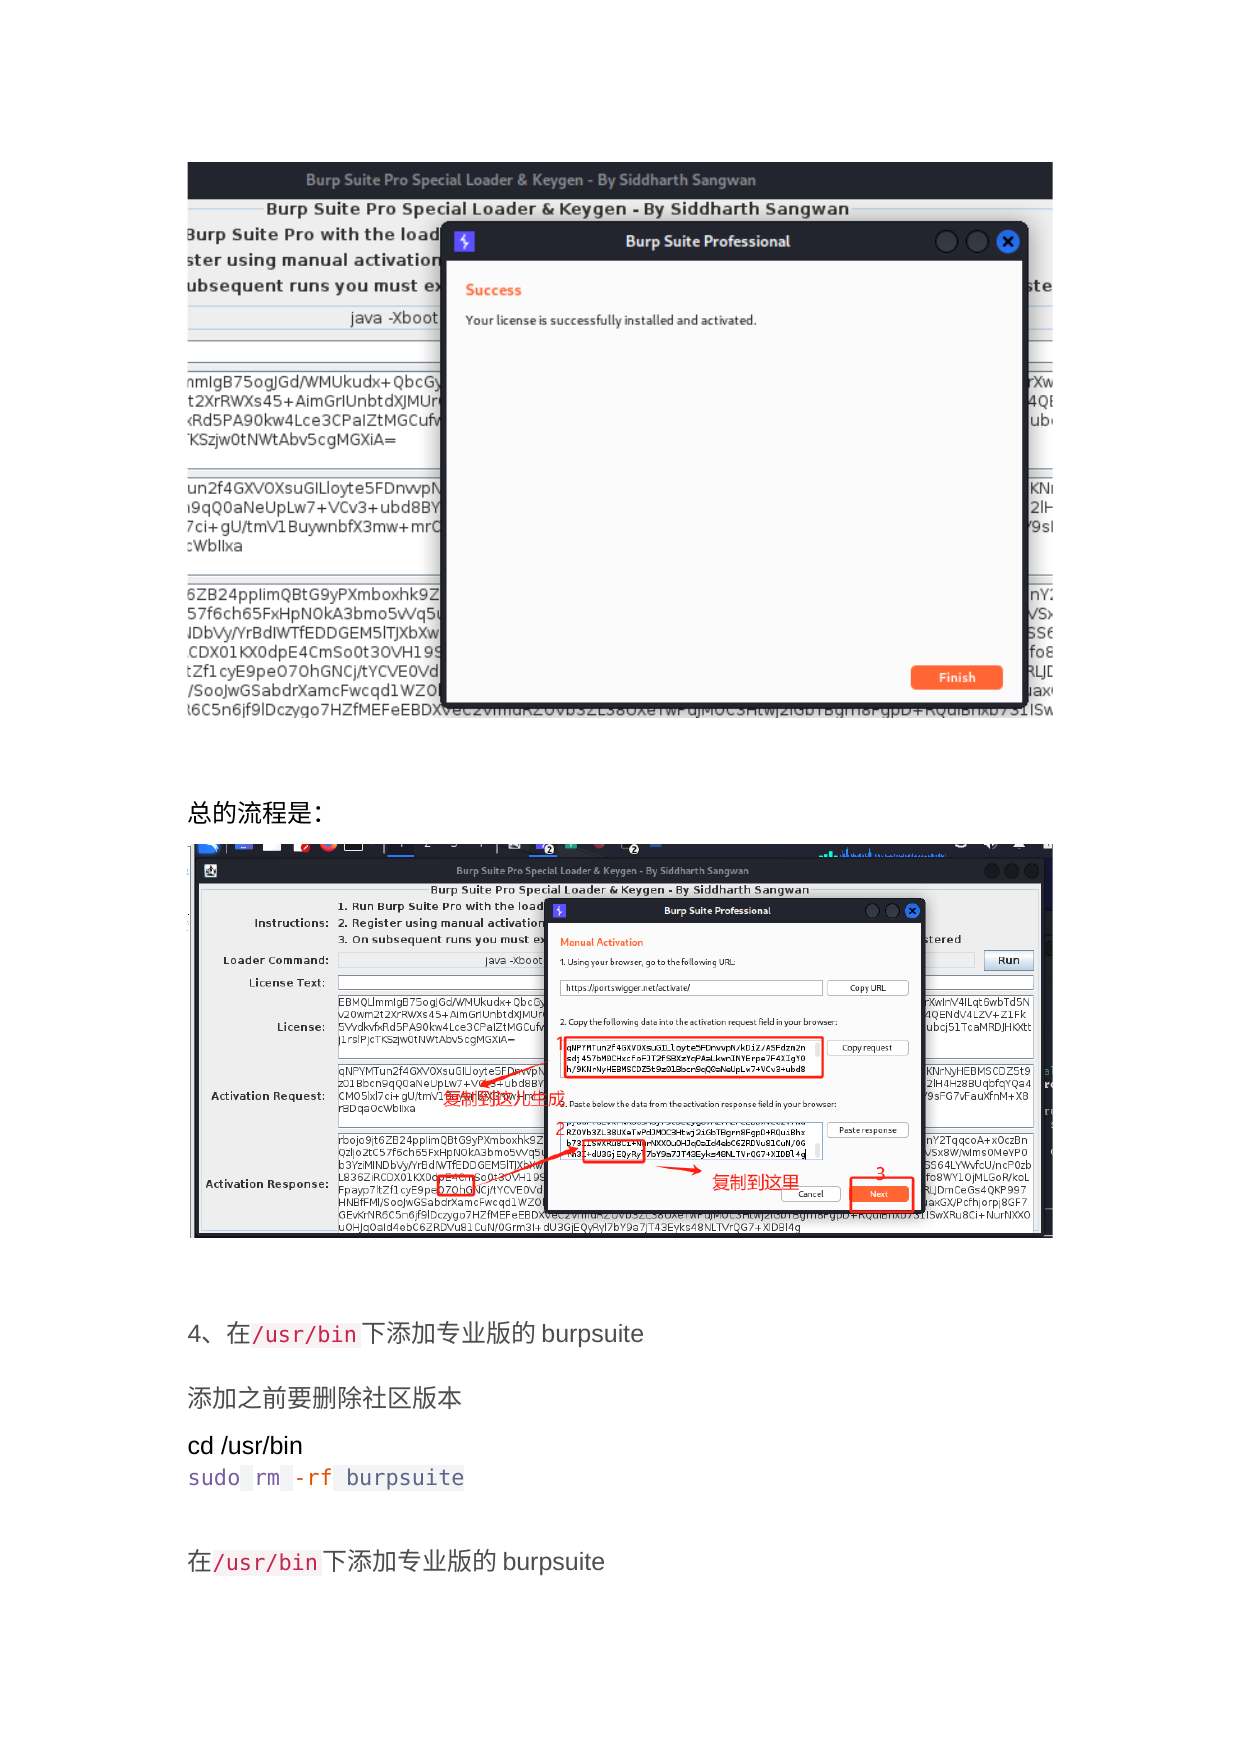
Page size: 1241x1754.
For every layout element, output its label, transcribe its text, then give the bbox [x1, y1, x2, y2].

picture [187, 162, 1053, 718]
picture [187, 844, 1053, 1238]
text sudo rm -rf burpsuite [187, 1462, 1053, 1494]
text 4、在/usr/bin下添加专业版的burpsuite [187, 1299, 1053, 1364]
text 在/usr/bin下添加专业版的burpsuite [187, 1527, 1053, 1592]
text cd /usr/bin [187, 1429, 1053, 1462]
text 总的流程是： [187, 779, 1053, 844]
text 添加之前要删除社区版本 [187, 1364, 1053, 1429]
